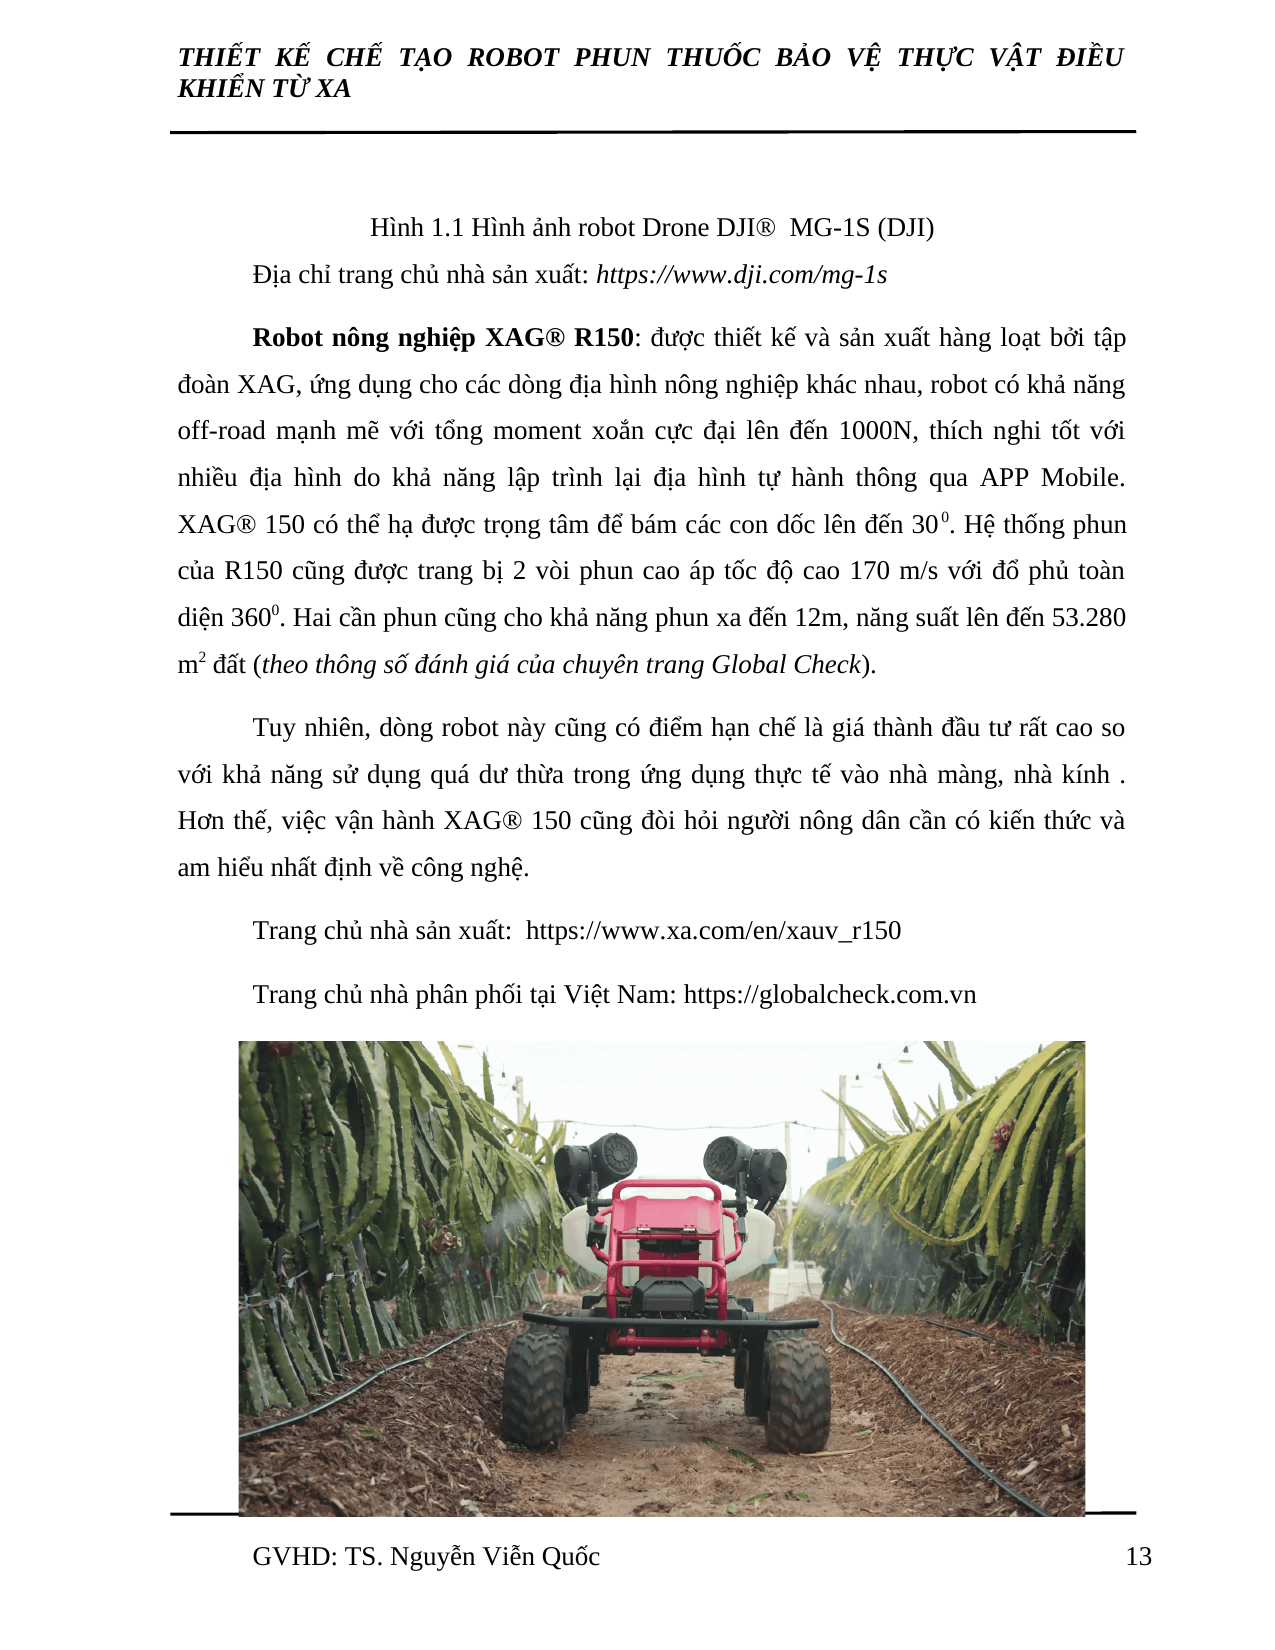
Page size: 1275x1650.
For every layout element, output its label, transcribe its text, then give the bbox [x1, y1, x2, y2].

text Robot nông nghiệp XAG® R150: được thiết kế và sản xuất hàng loạt bởi tập đoàn XAG, ứng dụng cho các dòng địa hình nông nghiệp khác nhau, robot có khả năng off-road mạnh mẽ với tổng moment xoắn cực đại lên đến 1000N, thích nghi tốt với nhiều địa hình do khả năng lập trình lại địa hình tự hành thông qua APP Mobile. XAG® 150 có thể hạ được trọng tâm để bám các con dốc lên đến 300. Hệ thống phun của R150 cũng được trang bị 2 vòi phun cao áp tốc độ cao 170 m/s với đổ phủ toàn diện 3600. Hai cần phun cũng cho khả năng phun xa đến 12m, năng suất lên đến 53.280 m2 đất (theo thông số đánh giá của chuyên trang Global Check). [177, 321, 1127, 679]
text Địa chỉ trang chủ nhà sản xuất: https://www.dji.com/mg-1s [177, 258, 1127, 289]
text Tuy nhiên, dòng robot này cũng có điểm hạn chế là giá thành đầu tư rất cao so với khả năng sử dụng quá dư thừa trong ứng dụng thực tế vào nhà màng, nhà kính . Hơn thế, việc vận hành XAG® 150 cũng đòi hỏi người nông dân cần có kiến thức và am hiểu nhất định về công nghệ. [177, 711, 1127, 882]
text Trang chủ nhà sản xuất: https://www.xa.com/en/xauv_r150 [177, 914, 1127, 946]
picture [238, 1041, 1084, 1517]
text Trang chủ nhà phân phối tại Việt Nam: https://globalcheck.com.vn [177, 978, 1127, 1009]
subtitle Hình 1.1 Hình ảnh robot Drone DJI® MG-1S (DJI) [177, 211, 1127, 242]
